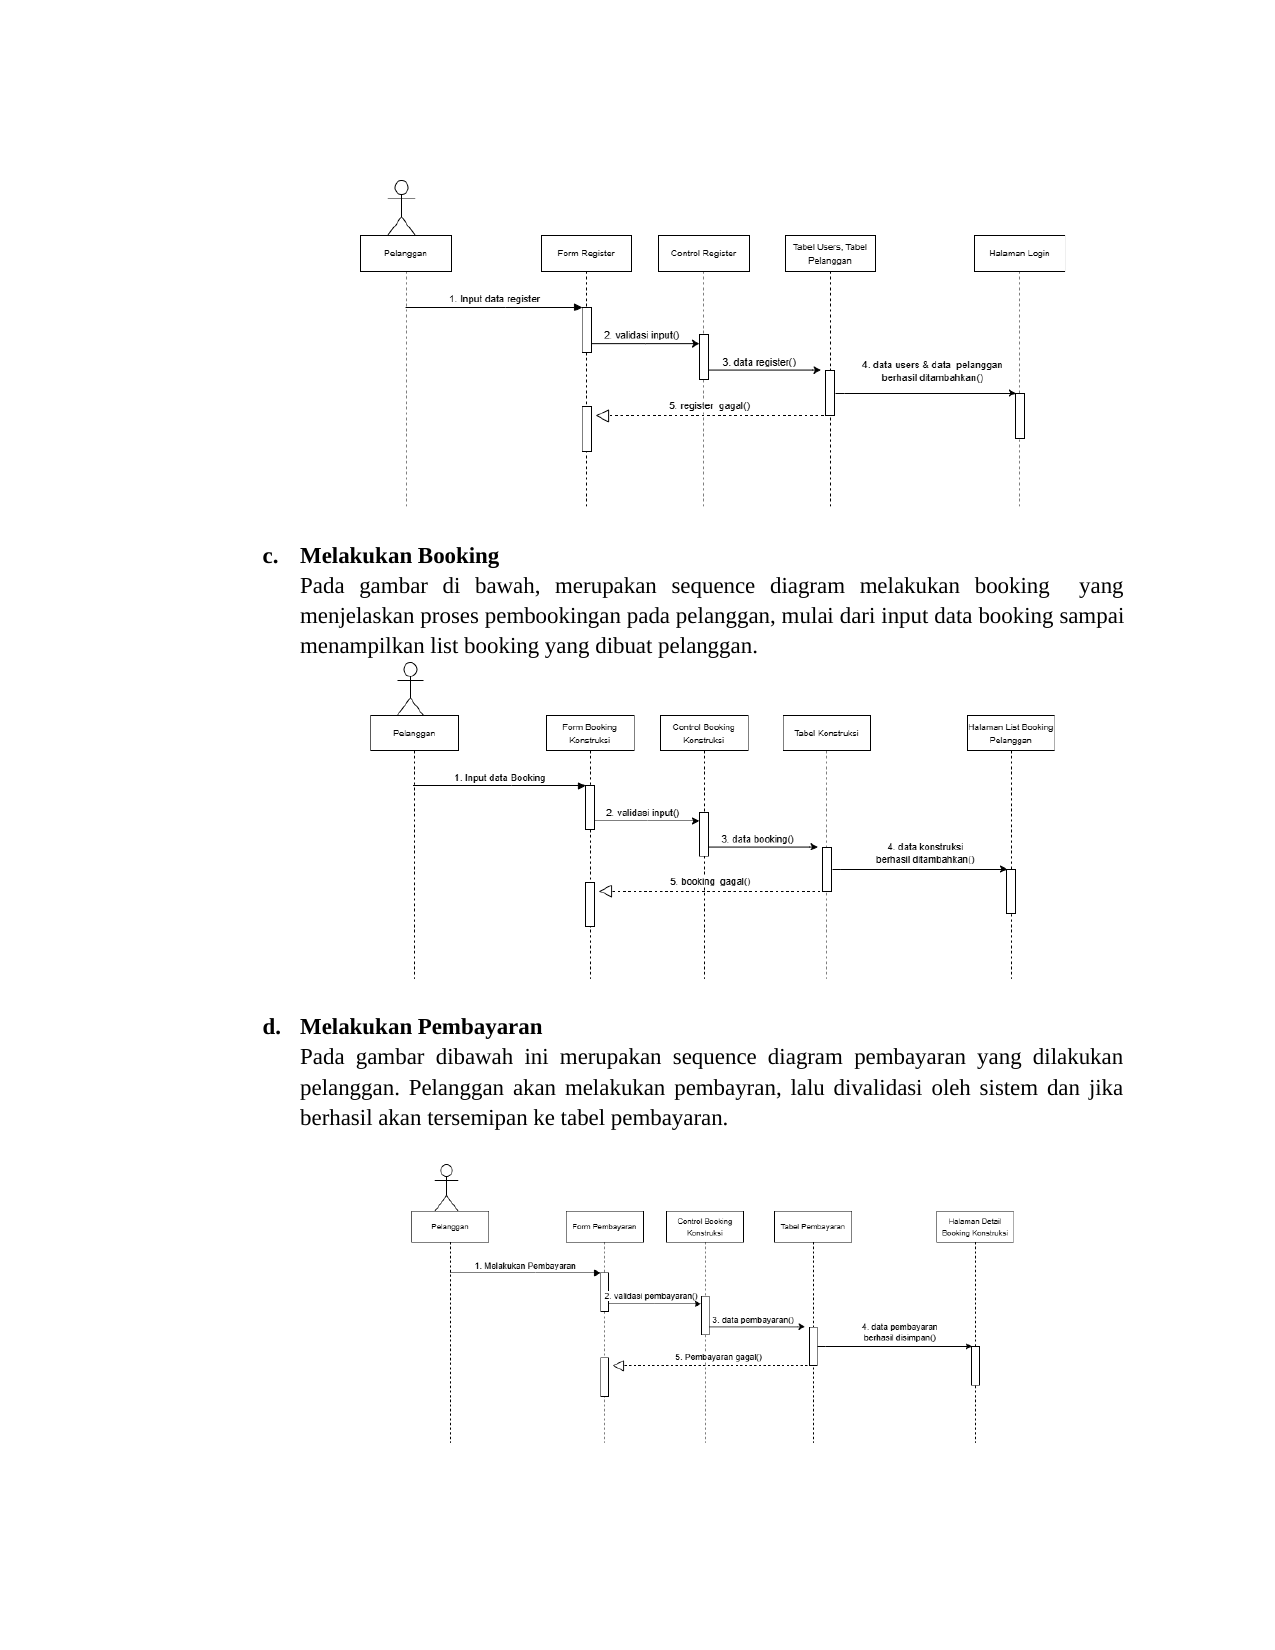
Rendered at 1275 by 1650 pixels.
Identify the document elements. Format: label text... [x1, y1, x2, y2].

list Melakukan Pembayaran [262, 1013, 1125, 1039]
picture [360, 180, 1065, 507]
picture [411, 1164, 1014, 1443]
list Pada gambar dibawah ini merupakan sequence diagram pembayaran yang dilakukan pelanggan. Pelanggan akan melakukan pembayran, lalu divalidasi oleh sistem dan jika berhasil akan tersemipan ke tabel pembayaran. [300, 1043, 1125, 1130]
list Melakukan Booking [262, 542, 1125, 568]
list Pada gambar di bawah, merupakan sequence diagram melakukan booking yang menjelaskan proses pembookingan pada pelanggan, mulai dari input data booking sampai menampilkan list booking yang dibuat pelanggan. [300, 572, 1125, 659]
picture [370, 662, 1055, 979]
